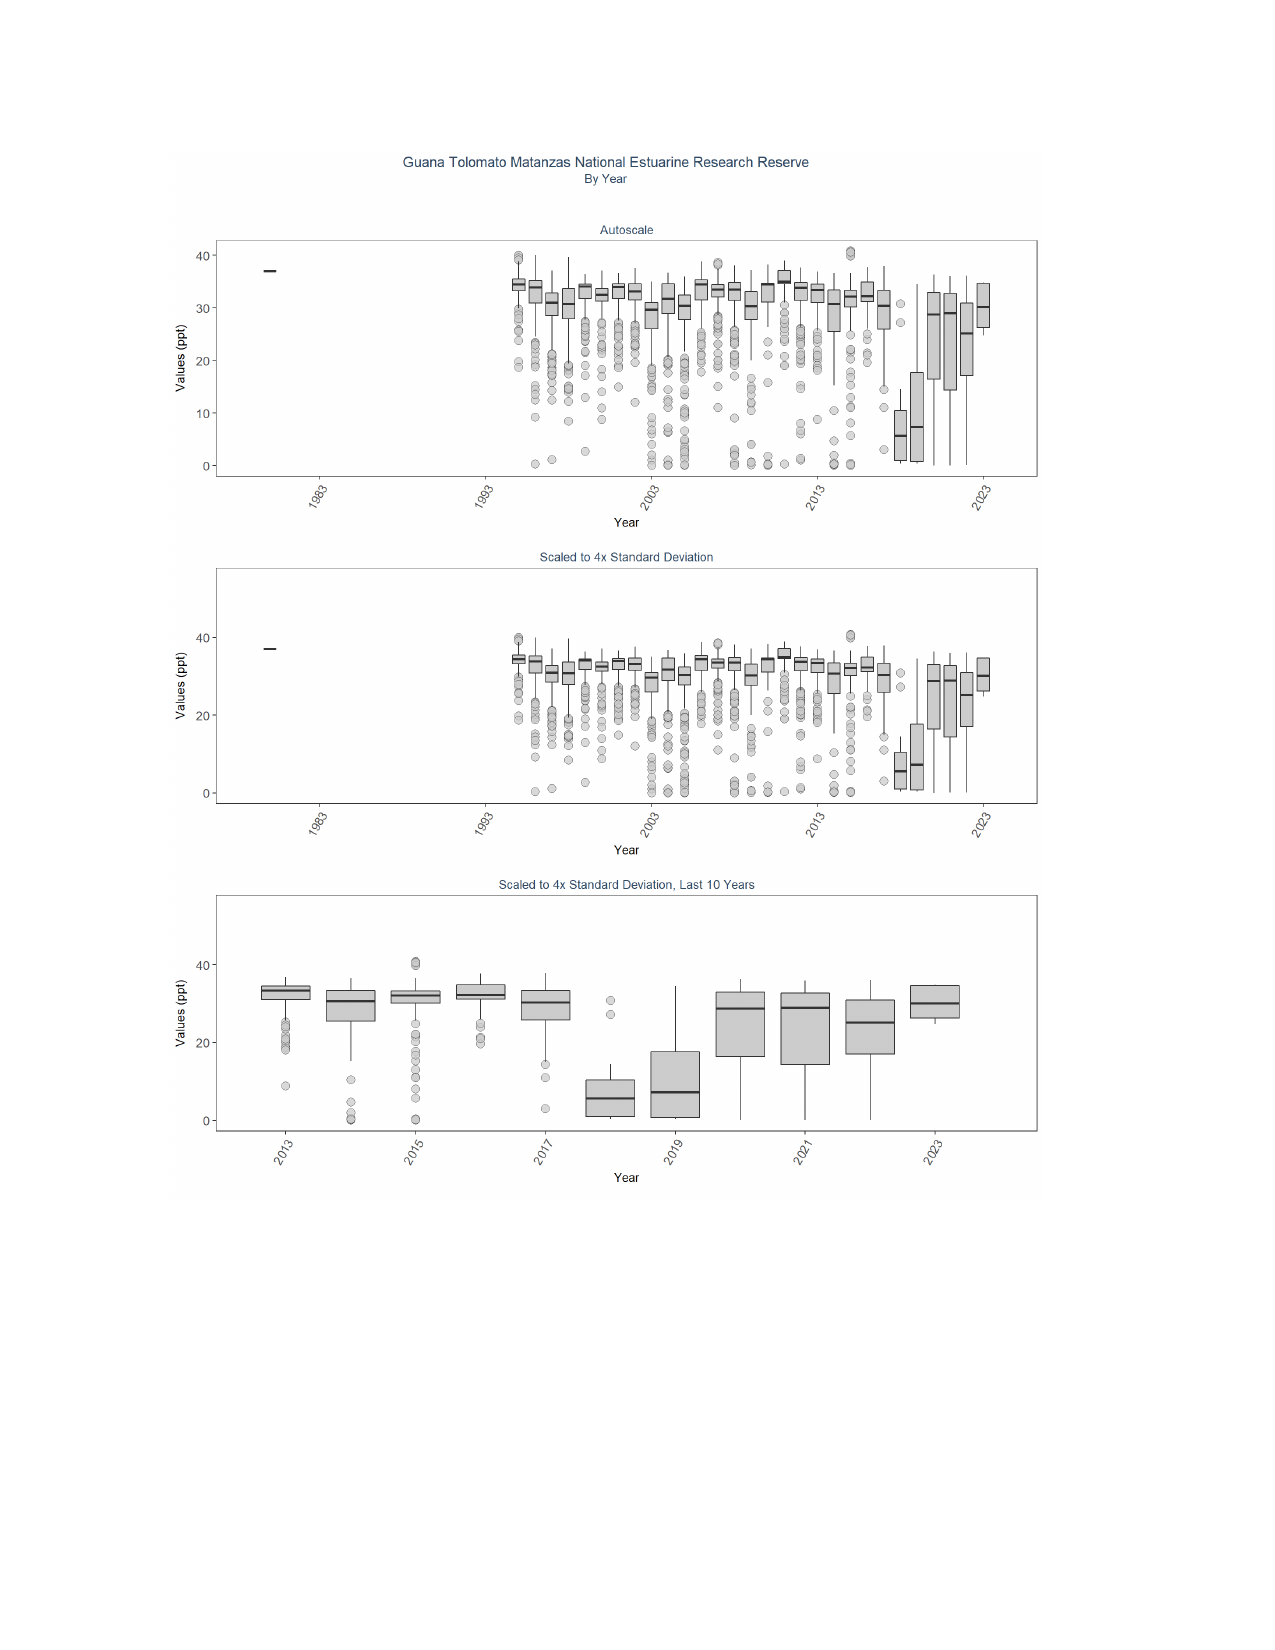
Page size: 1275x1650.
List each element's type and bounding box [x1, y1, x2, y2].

picture [168, 150, 1044, 1200]
